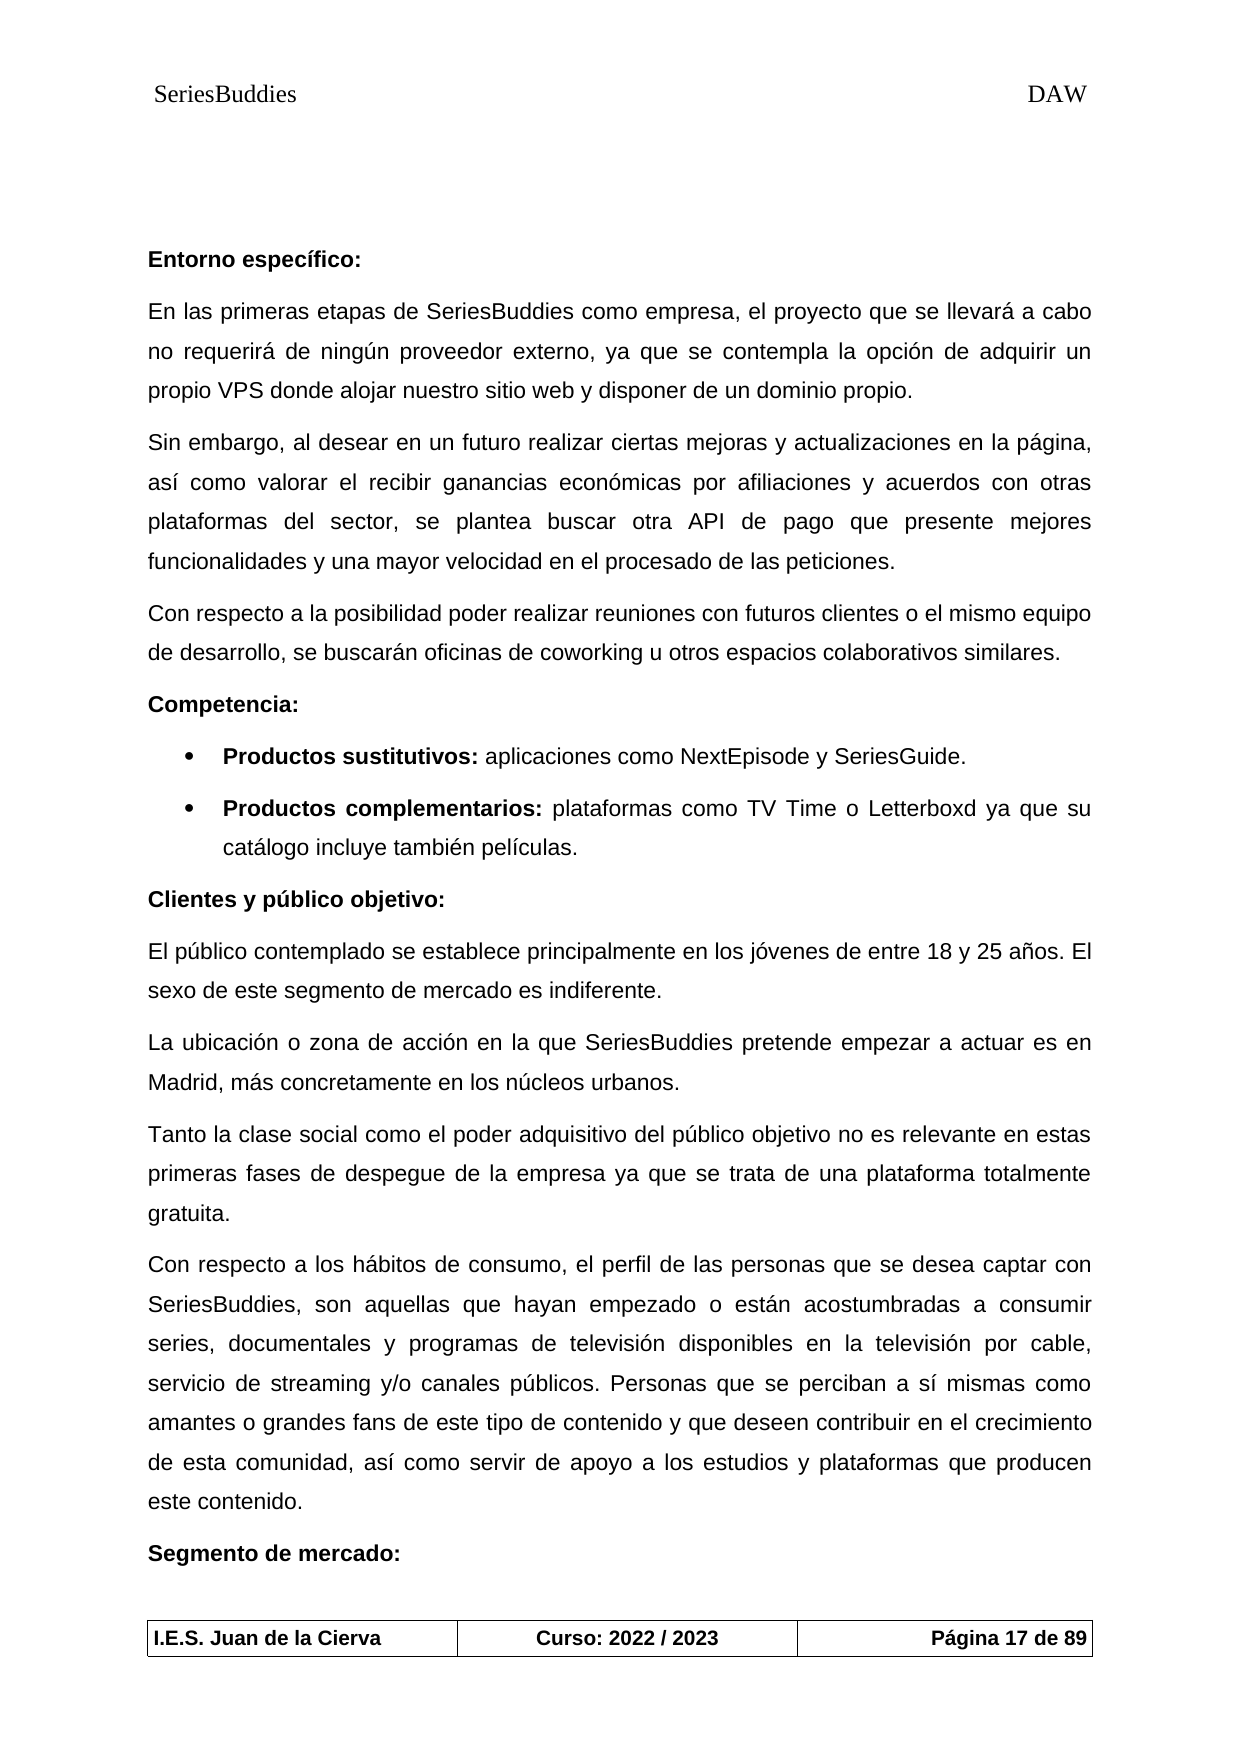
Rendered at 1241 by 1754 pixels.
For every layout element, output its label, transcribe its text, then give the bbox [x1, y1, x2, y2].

text Segmento de mercado: [148, 1540, 1093, 1566]
text Entorno específico: [148, 246, 1093, 273]
text Tanto la clase social como el poder adquisitivo del público objetivo no es relevante en estas primeras fases de despegue de la empresa ya que se trata de una plataforma totalmente gratuita. [148, 1121, 1093, 1226]
text Con respecto a la posibilidad poder realizar reuniones con futuros clientes o el mismo equipo de desarrollo, se buscarán oficinas de coworking u otros espacios colaborativos similares. [148, 599, 1093, 665]
text Con respecto a los hábitos de consumo, el perfil de las personas que se desea captar con SeriesBuddies, son aquellas que hayan empezado o están acostumbradas a consumir series, documentales y programas de televisión disponibles en la televisión por cable, servicio de streaming y/o canales públicos. Personas que se perciban a sí mismas como amantes o grandes fans de este tipo de contenido y que deseen contribuir en el crecimiento de esta comunidad, así como servir de apoyo a los estudios y plataformas que producen este contenido. [148, 1251, 1093, 1514]
list Productos sustitutivos: aplicaciones como NextEpisode y SeriesGuide. [185, 743, 1093, 769]
text Clientes y público objetivo: [148, 886, 1093, 912]
text El público contemplado se establece principalmente en los jóvenes de entre 18 y 25 años. El sexo de este segmento de mercado es indiferente. [148, 938, 1093, 1004]
list Productos complementarios: plataformas como TV Time o Letterboxd ya que su catálogo incluye también películas. [185, 794, 1093, 860]
text En las primeras etapas de SeriesBuddies como empresa, el proyecto que se llevará a cabo no requerirá de ningún proveedor externo, ya que se contempla la opción de adquirir un propio VPS donde alojar nuestro sitio web y disponer de un dominio propio. [148, 298, 1093, 404]
text Competencia: [148, 691, 1093, 717]
text La ubicación o zona de acción en la que SeriesBuddies pretende empezar a actuar es en Madrid, más concretamente en los núcleos urbanos. [148, 1029, 1093, 1095]
text Sin embargo, al desear en un futuro realizar ciertas mejoras y actualizaciones en la página, así como valorar el recibir ganancias económicas por afiliaciones y acuerdos con otras plataformas del sector, se plantea buscar otra API de pago que presente mejores funcionalidades y una mayor velocidad en el procesado de las peticiones. [148, 429, 1093, 574]
